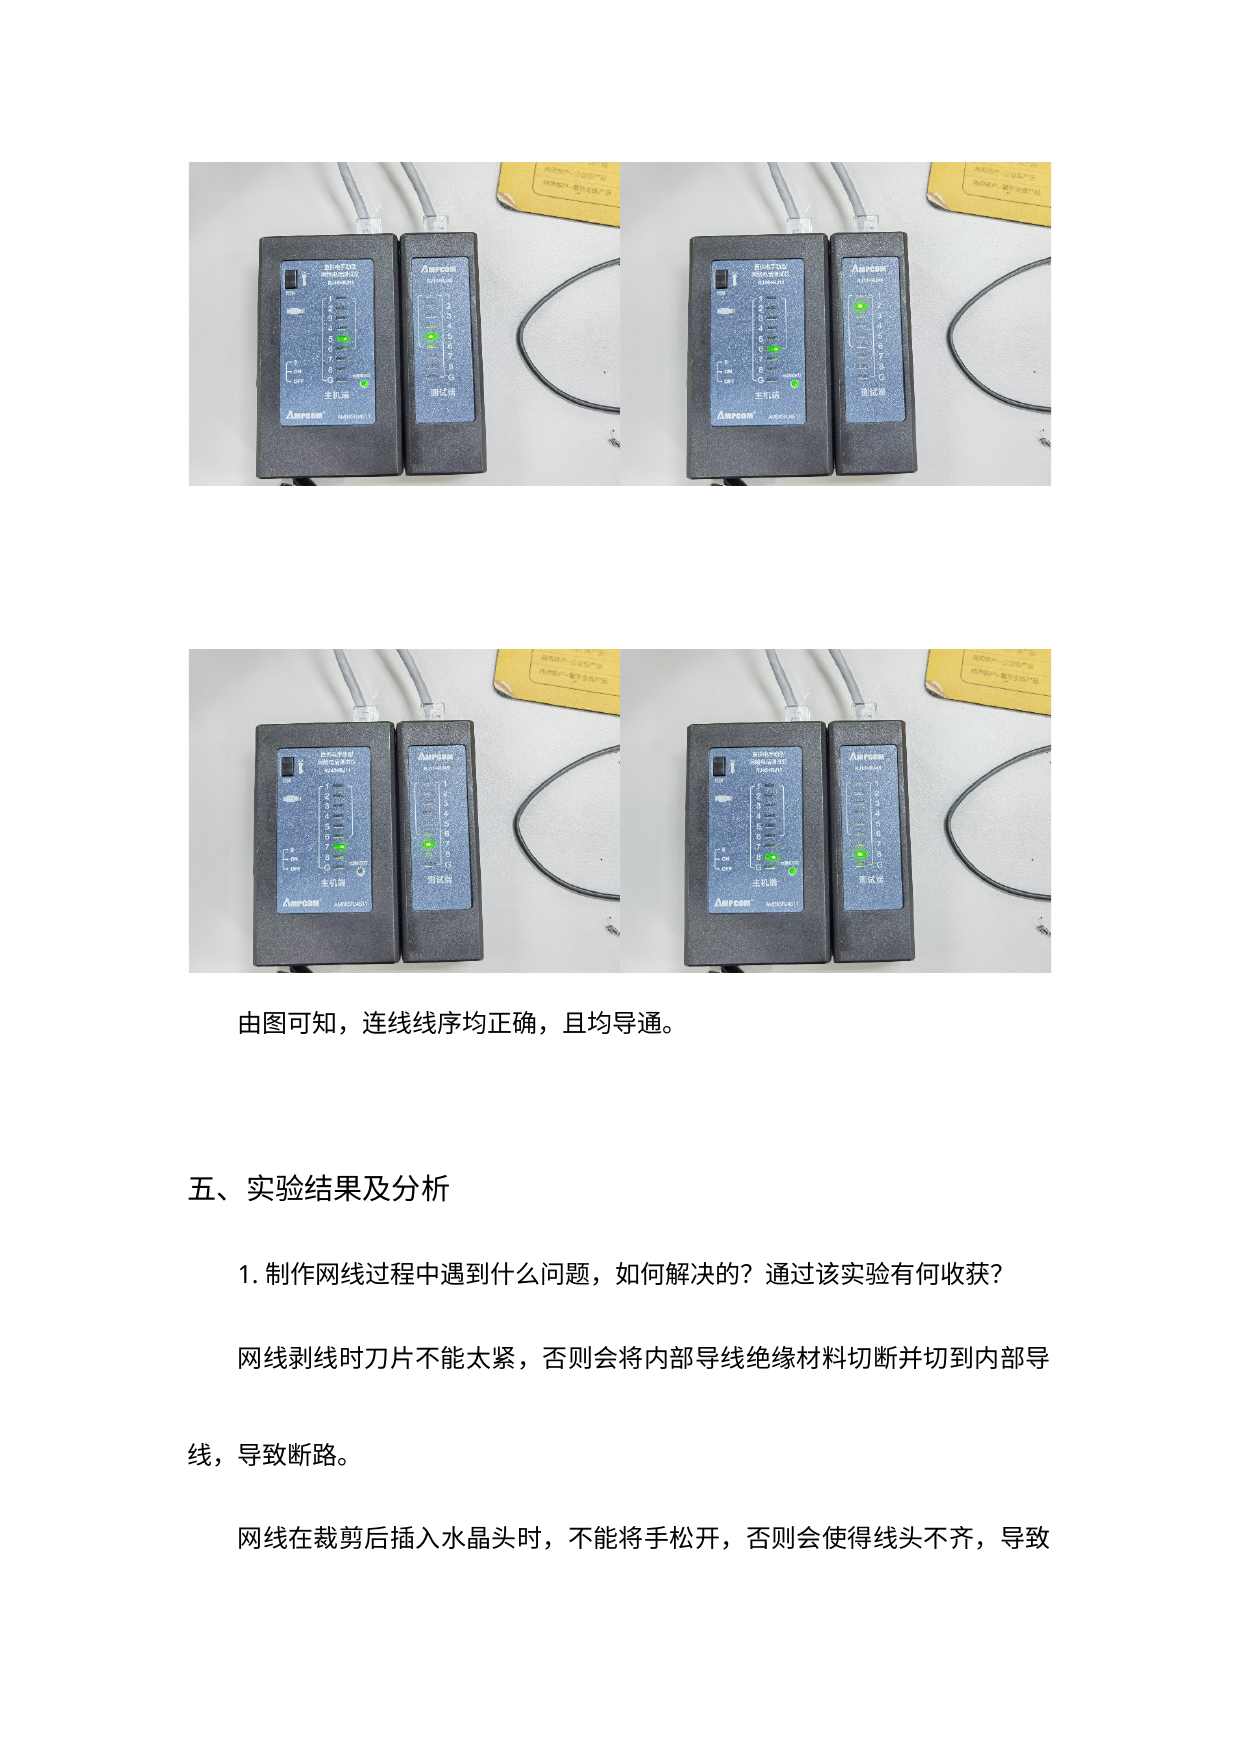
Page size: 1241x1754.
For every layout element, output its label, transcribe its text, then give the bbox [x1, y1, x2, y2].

text 1. 制作网线过程中遇到什么问题，如何解决的？通过该实验有何收获？ [187, 1241, 1053, 1306]
picture [188, 162, 1052, 486]
picture [188, 649, 1052, 973]
text 网线剥线时刀片不能太紧，否则会将内部导线绝缘材料切断并切到内部导线，导致断路。 [187, 1324, 1053, 1486]
text 由图可知，连线线序均正确，且均导通。 [187, 989, 1053, 1054]
text 五、实验结果及分析 [187, 1154, 1053, 1219]
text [187, 1504, 1053, 1569]
